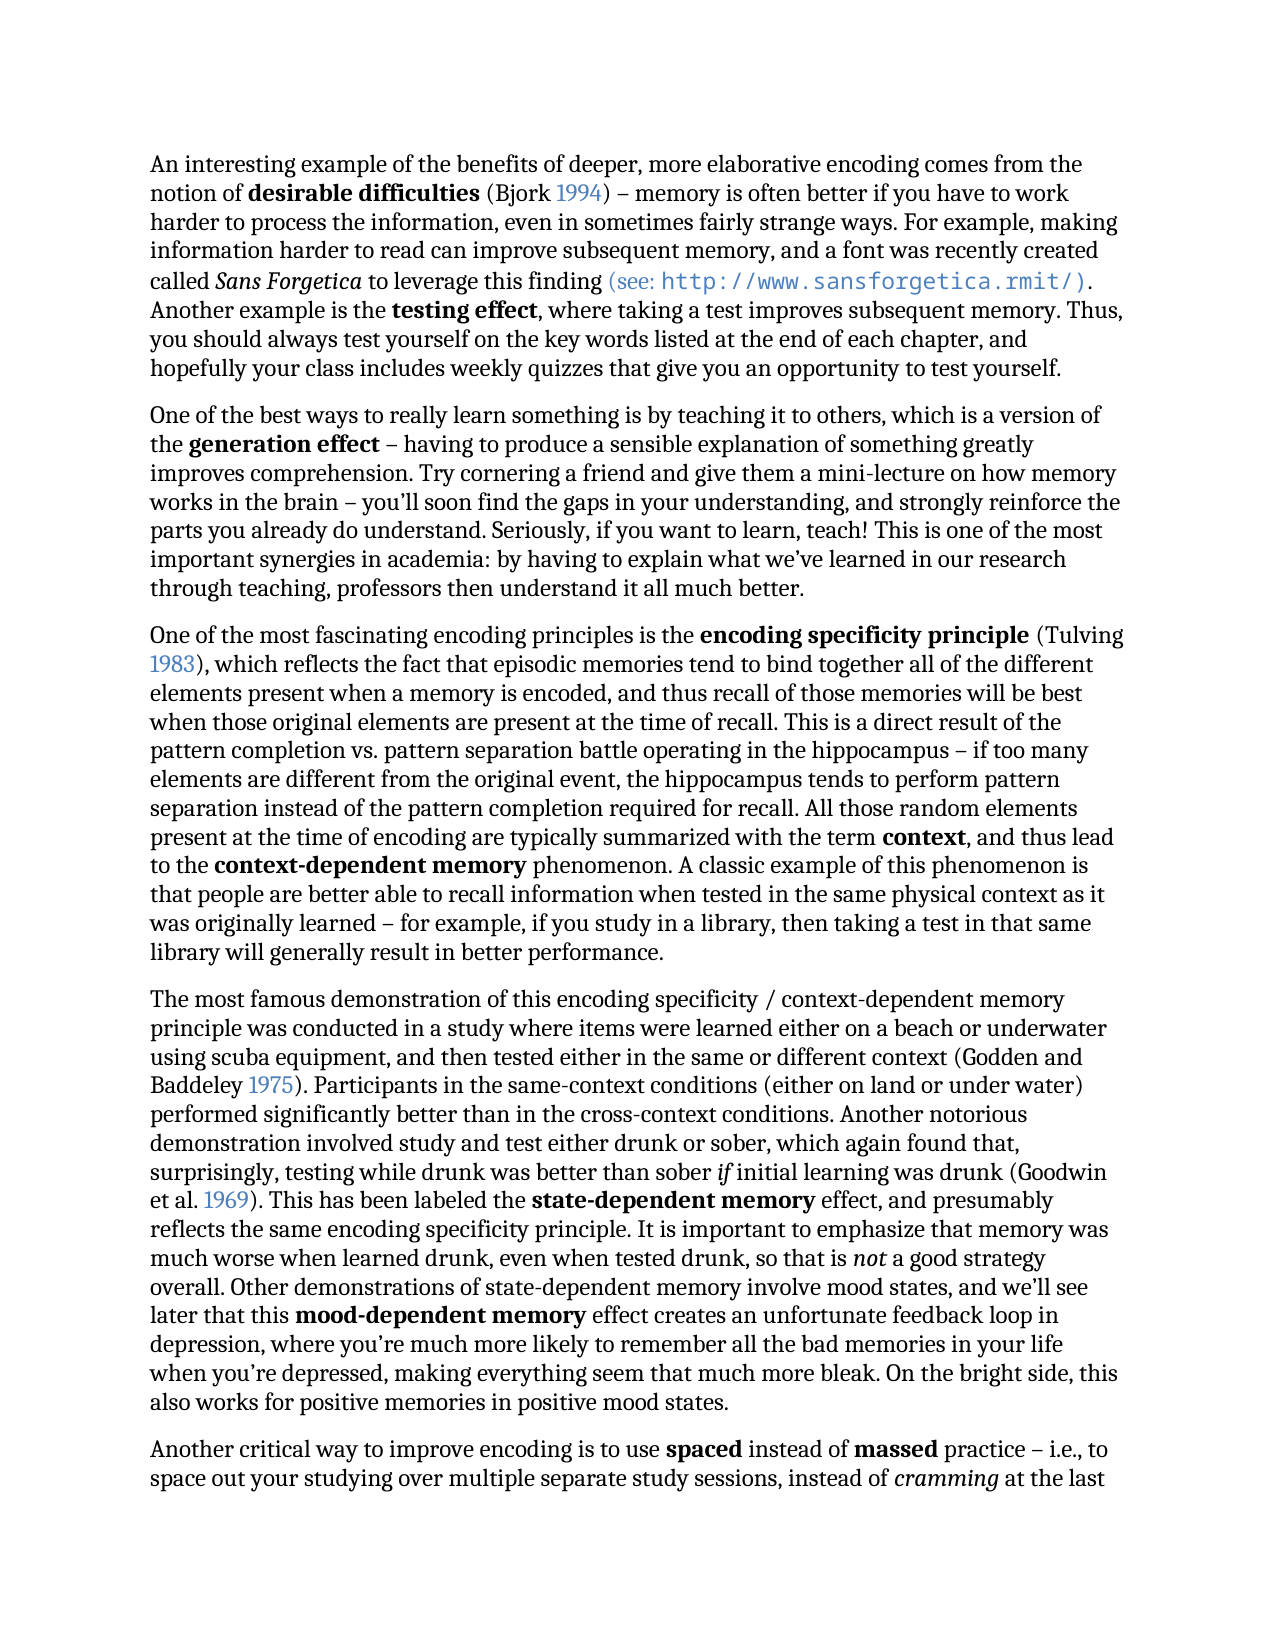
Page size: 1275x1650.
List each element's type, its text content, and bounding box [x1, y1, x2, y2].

text The most famous demonstration of this encoding specificity / context-dependent memory principle was conducted in a study where items were learned either on a beach or underwater using scuba equipment, and then tested either in the same or different context (Godden and Baddeley 1975). Participants in the same-context conditions (either on land or under water) performed significantly better than in the cross-context conditions. Another notorious demonstration involved study and test either drunk or sober, which again found that, surprisingly, testing while drunk was better than sober if initial learning was drunk (Goodwin et al. 1969). This has been labeled the state-dependent memory effect, and presumably reflects the same encoding specificity principle. It is important to emphasize that memory was much worse when learned drunk, even when tested drunk, so that is not a good strategy overall. Other demonstrations of state-dependent memory involve mood states, and we’ll see later that this mood-dependent memory effect creates an unfortunate feedback loop in depression, where you’re much more likely to remember all the bad memories in your life when you’re depressed, making everything seem that much more bleak. On the bright side, this also works for positive memories in positive mood states. [150, 985, 1125, 1416]
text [150, 1435, 1125, 1492]
text An interesting example of the benefits of deeper, more elaborative encoding comes from the notion of desirable difficulties (Bjork 1994) – memory is often better if you have to work harder to process the information, even in sometimes fairly strange ways. For example, making information harder to read can improve subsequent memory, and a font was recently created called Sans Forgetica to leverage this finding (see: http://www.sansforgetica.rmit/). Another example is the testing effect, where taking a test improves subsequent memory. Thus, you should always test yourself on the key words listed at the end of each chapter, and hopefully your class includes weekly quizzes that give you an opportunity to test yourself. [150, 150, 1125, 382]
text One of the best ways to really learn something is by teaching it to others, which is a version of the generation effect – having to produce a sensible explanation of something greatly improves comprehension. Try cornering a friend and give them a mini-lecture on how memory works in the brain – you’ll soon find the gaps in your understanding, and strongly reinforce the parts you already do understand. Seriously, if you want to learn, teach! This is one of the most important synergies in academia: by having to explain what we’ve learned in our research through teaching, professors then understand it all much better. [150, 401, 1125, 602]
text One of the most fascinating encoding principles is the encoding specificity principle (Tulving 1983), which reflects the fact that episodic memories tend to bind together all of the different elements present when a memory is encoded, and thus recall of those memories will be best when those original elements are present at the time of recall. This is a direct result of the pattern completion vs. pattern separation battle operating in the hippocampus – if too many elements are different from the original event, the hippocampus tends to perform pattern separation instead of the pattern completion required for recall. All those random elements present at the time of encoding are typically summarized with the term context, and thus lead to the context-dependent memory phenomenon. A classic example of this phenomenon is that people are better able to recall information when tested in the same physical context as it was originally learned – for example, if you study in a library, then taking a test in that same library will generally result in better performance. [150, 621, 1125, 966]
